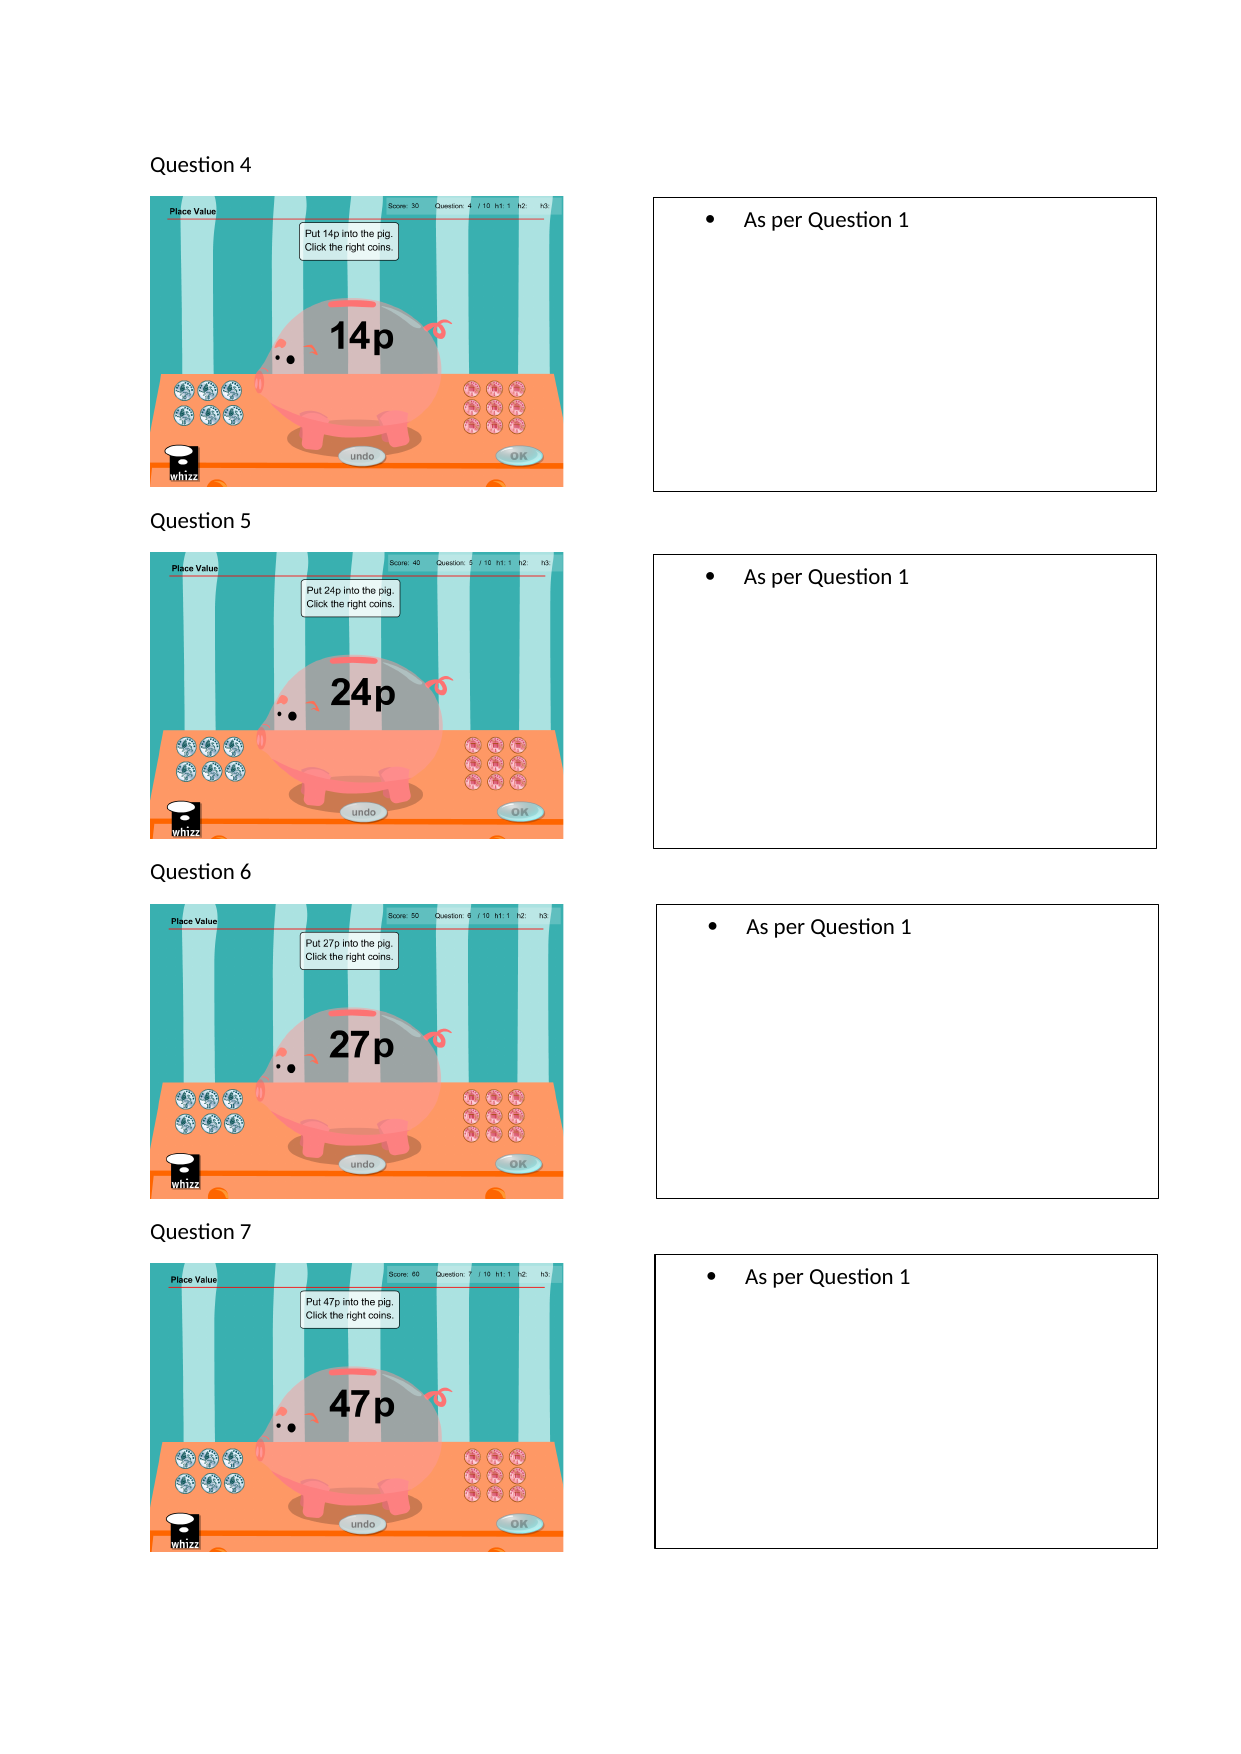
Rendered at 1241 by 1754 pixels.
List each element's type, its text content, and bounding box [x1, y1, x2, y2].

picture [150, 196, 564, 487]
text Question 5 [150, 506, 1090, 534]
picture [150, 904, 564, 1199]
picture [150, 1263, 564, 1552]
picture [150, 552, 564, 839]
list Question 7 [150, 1217, 1090, 1245]
text Question 4 [150, 150, 1090, 178]
text Question 6 [150, 857, 1090, 885]
